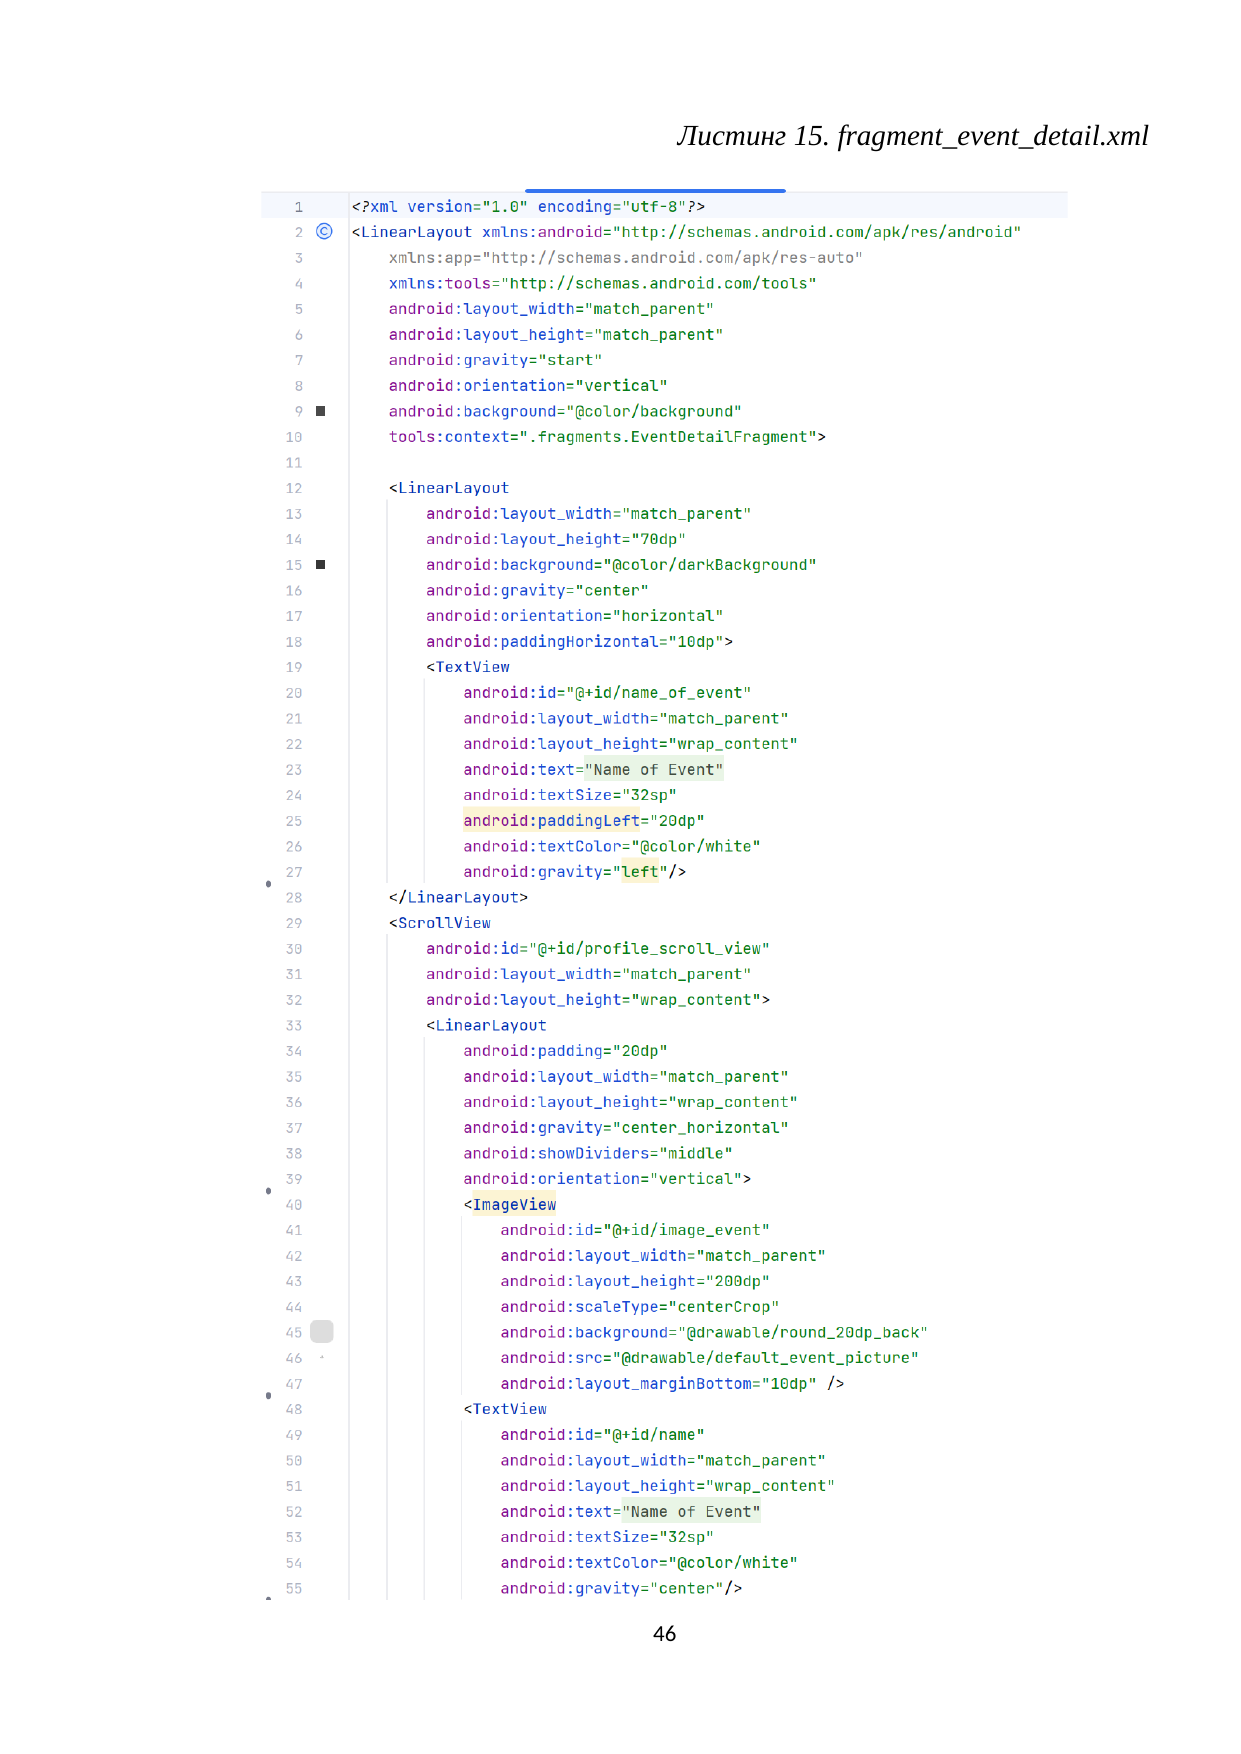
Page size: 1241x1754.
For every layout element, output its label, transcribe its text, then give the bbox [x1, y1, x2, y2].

picture [261, 185, 1068, 1600]
text Листинг 15. fragment_event_detail.xml [177, 118, 1152, 152]
